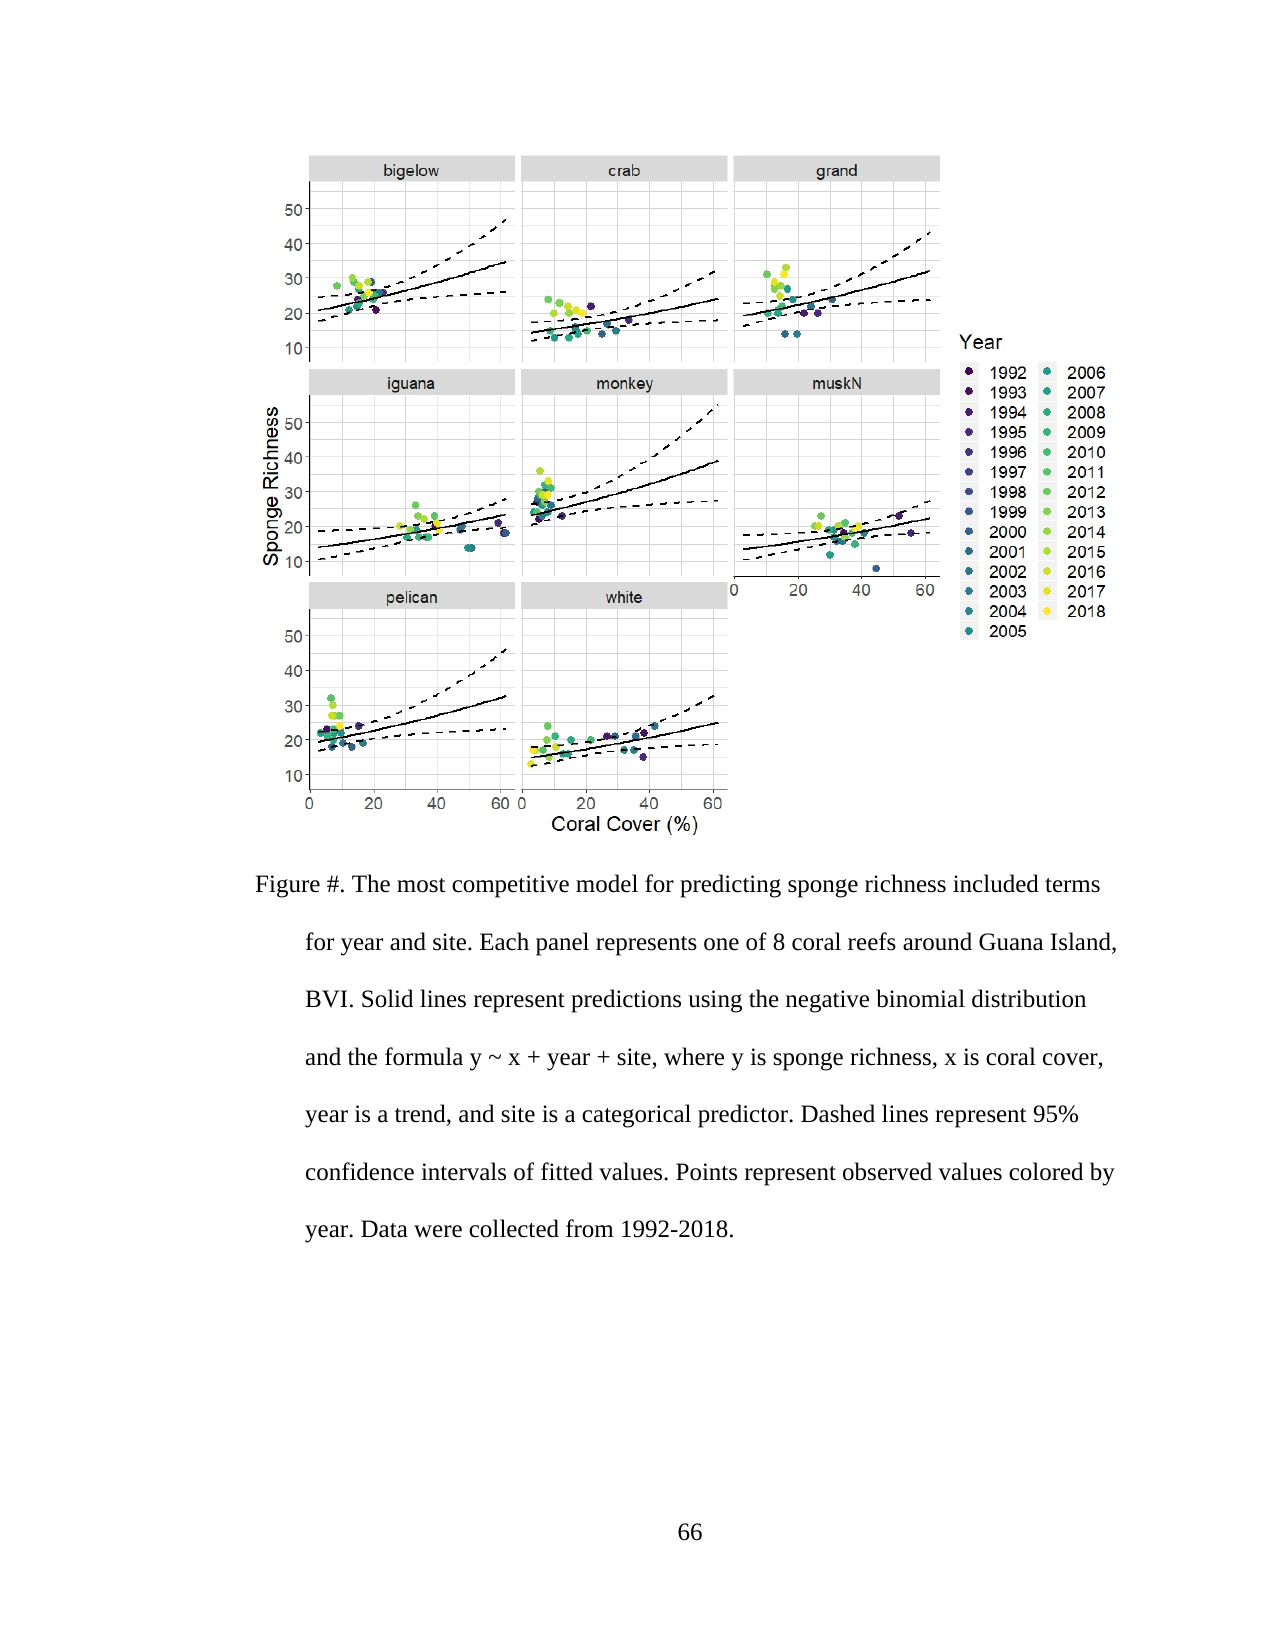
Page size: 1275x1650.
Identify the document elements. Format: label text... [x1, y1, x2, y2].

picture [255, 150, 1118, 841]
subtitle Figure #. The most competitive model for predicting sponge richness included terms for year and site. Each panel represents one of 8 coral reefs around Guana Island, BVI. Solid lines represent predictions using the negative binomial distribution and the formula y ~ x + year + site, where y is sponge richness, x is coral cover, year is a trend, and site is a categorical predictor. Dashed lines represent 95% confidence intervals of fitted values. Points represent observed values colored by year. Data were collected from 1992-2018. [255, 869, 1125, 1243]
